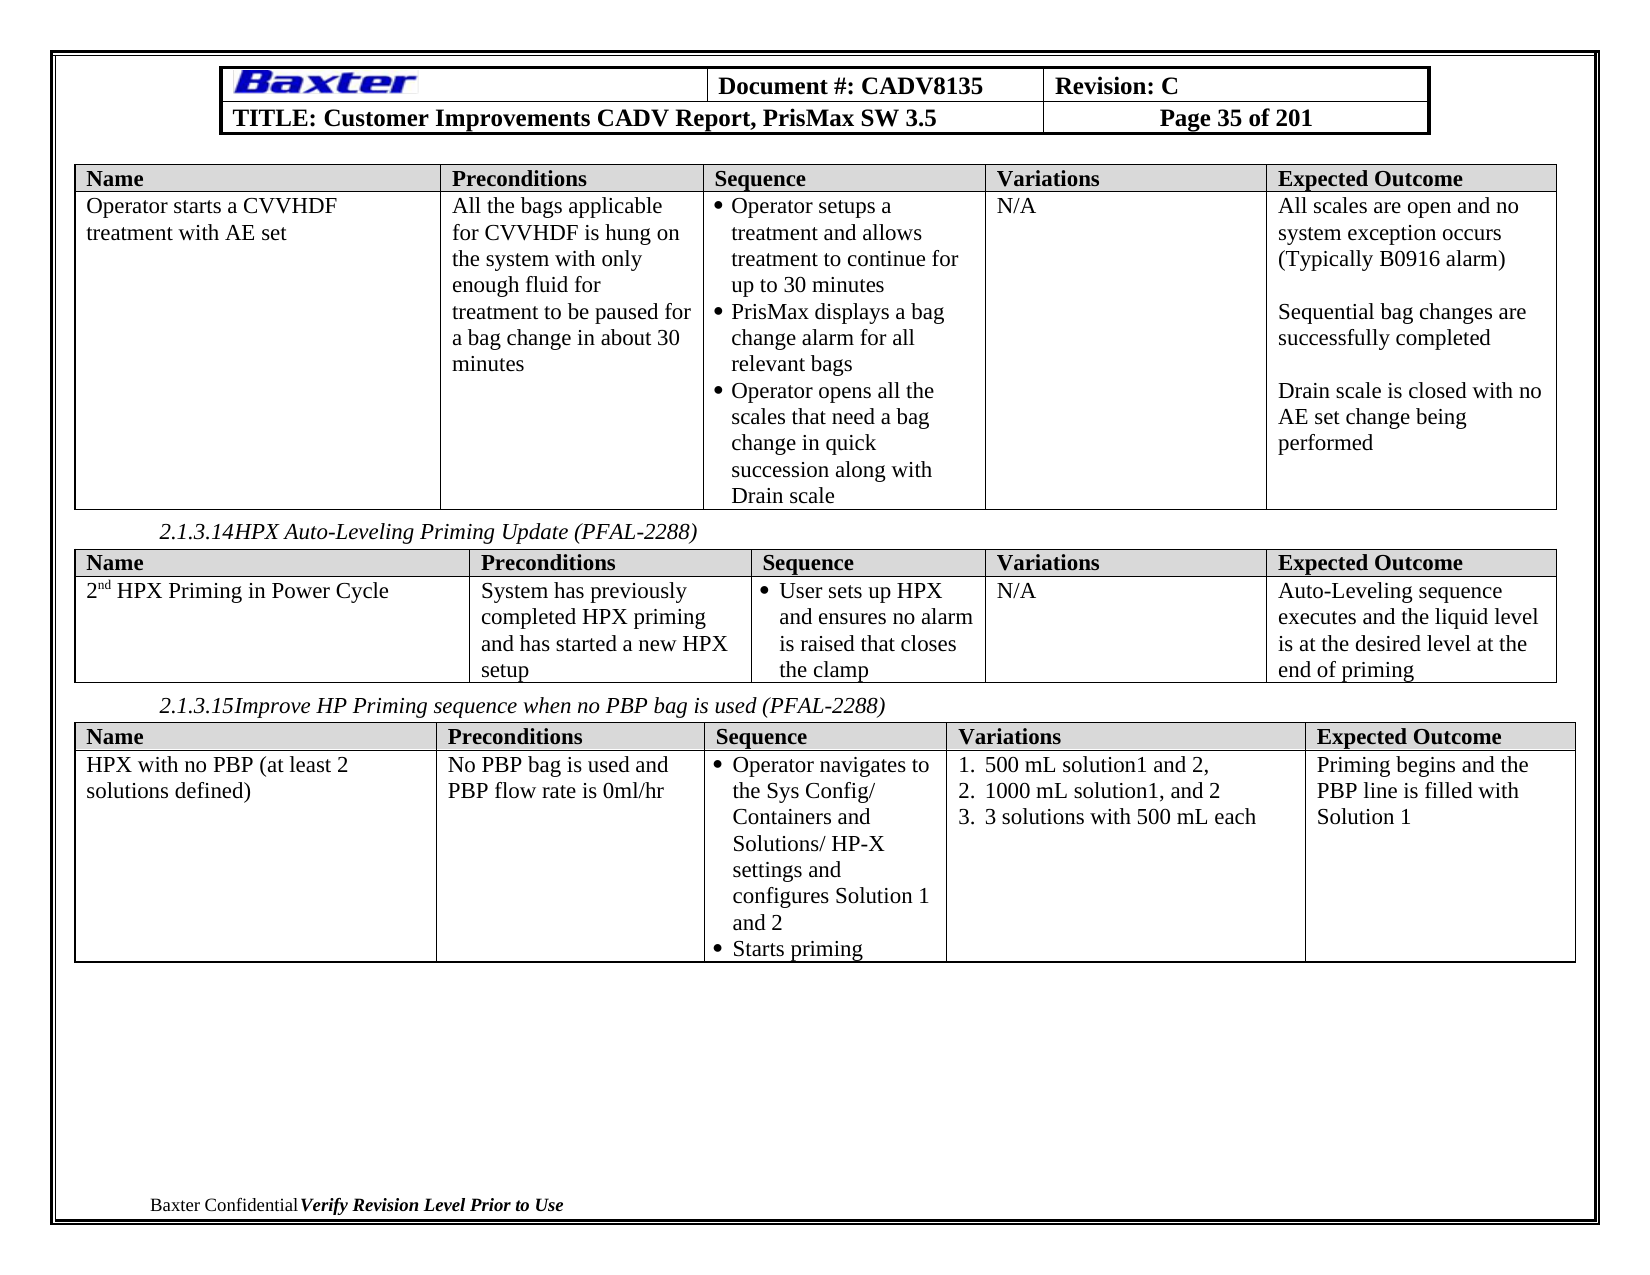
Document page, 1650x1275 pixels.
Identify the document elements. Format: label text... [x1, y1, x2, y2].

table_header Sequence [752, 550, 985, 576]
table_header Variations [986, 165, 1266, 191]
table_header Expected Outcome [1306, 723, 1575, 749]
table_cell 2nd HPX Priming in Power Cycle [76, 577, 469, 682]
subtitle HPX Auto-Leveling Priming Update (PFAL-2288) [159, 518, 1500, 544]
table_cell Priming begins and the PBP line is filled with Solution 1 [1306, 751, 1575, 961]
table_header Preconditions [437, 723, 704, 749]
table_cell Operator navigates to the Sys Config/ Containers and Solutions/ HP-X settings and configures Solution 1 and 2 Starts priming [705, 751, 946, 961]
table_cell No PBP bag is used and PBP flow rate is 0ml/hr [437, 751, 704, 961]
table_header Preconditions [441, 165, 703, 191]
table_header Sequence [704, 165, 985, 191]
table_header Preconditions [470, 550, 751, 576]
table_cell N/A [986, 192, 1266, 508]
table_cell All scales are open and no system exception occurs (Typically B0916 alarm) Sequential bag changes are successfully completed Drain scale is closed with no AE set change being performed [1267, 192, 1556, 508]
table_header Sequence [705, 723, 946, 749]
table_header Expected Outcome [1267, 550, 1556, 576]
table_header Variations [947, 723, 1305, 749]
table_header Expected Outcome [1267, 165, 1556, 191]
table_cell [441, 192, 703, 508]
table_cell User sets up HPX and ensures no alarm is raised that closes the clamp [752, 577, 985, 682]
table_cell HPX with no PBP (at least 2 solutions defined) [76, 751, 436, 961]
table_cell System has previously completed HPX priming and has started a new HPX setup [470, 577, 751, 682]
subtitle Improve HP Priming sequence when no PBP bag is used (PFAL-2288) [159, 692, 1500, 718]
table_cell N/A [986, 577, 1266, 682]
table_header Name [76, 550, 469, 576]
table_cell Auto-Leveling sequence executes and the liquid level is at the desired level at the end of priming [1267, 577, 1556, 682]
table_cell Operator setups a treatment and allows treatment to continue for up to 30 minutes PrisMax displays a bag change alarm for all relevant bags Operator opens all the scales that need a bag change in quick succession along with Drain scale [704, 192, 985, 508]
picture [232, 70, 420, 96]
table_header Name [76, 165, 440, 191]
table_cell Operator starts a CVVHDF treatment with AE set [76, 192, 440, 508]
table_header Variations [986, 550, 1266, 576]
table_header Name [76, 723, 436, 749]
table_cell 500 mL solution1 and 2, 1000 mL solution1, and 2 3 solutions with 500 mL each [947, 751, 1305, 961]
